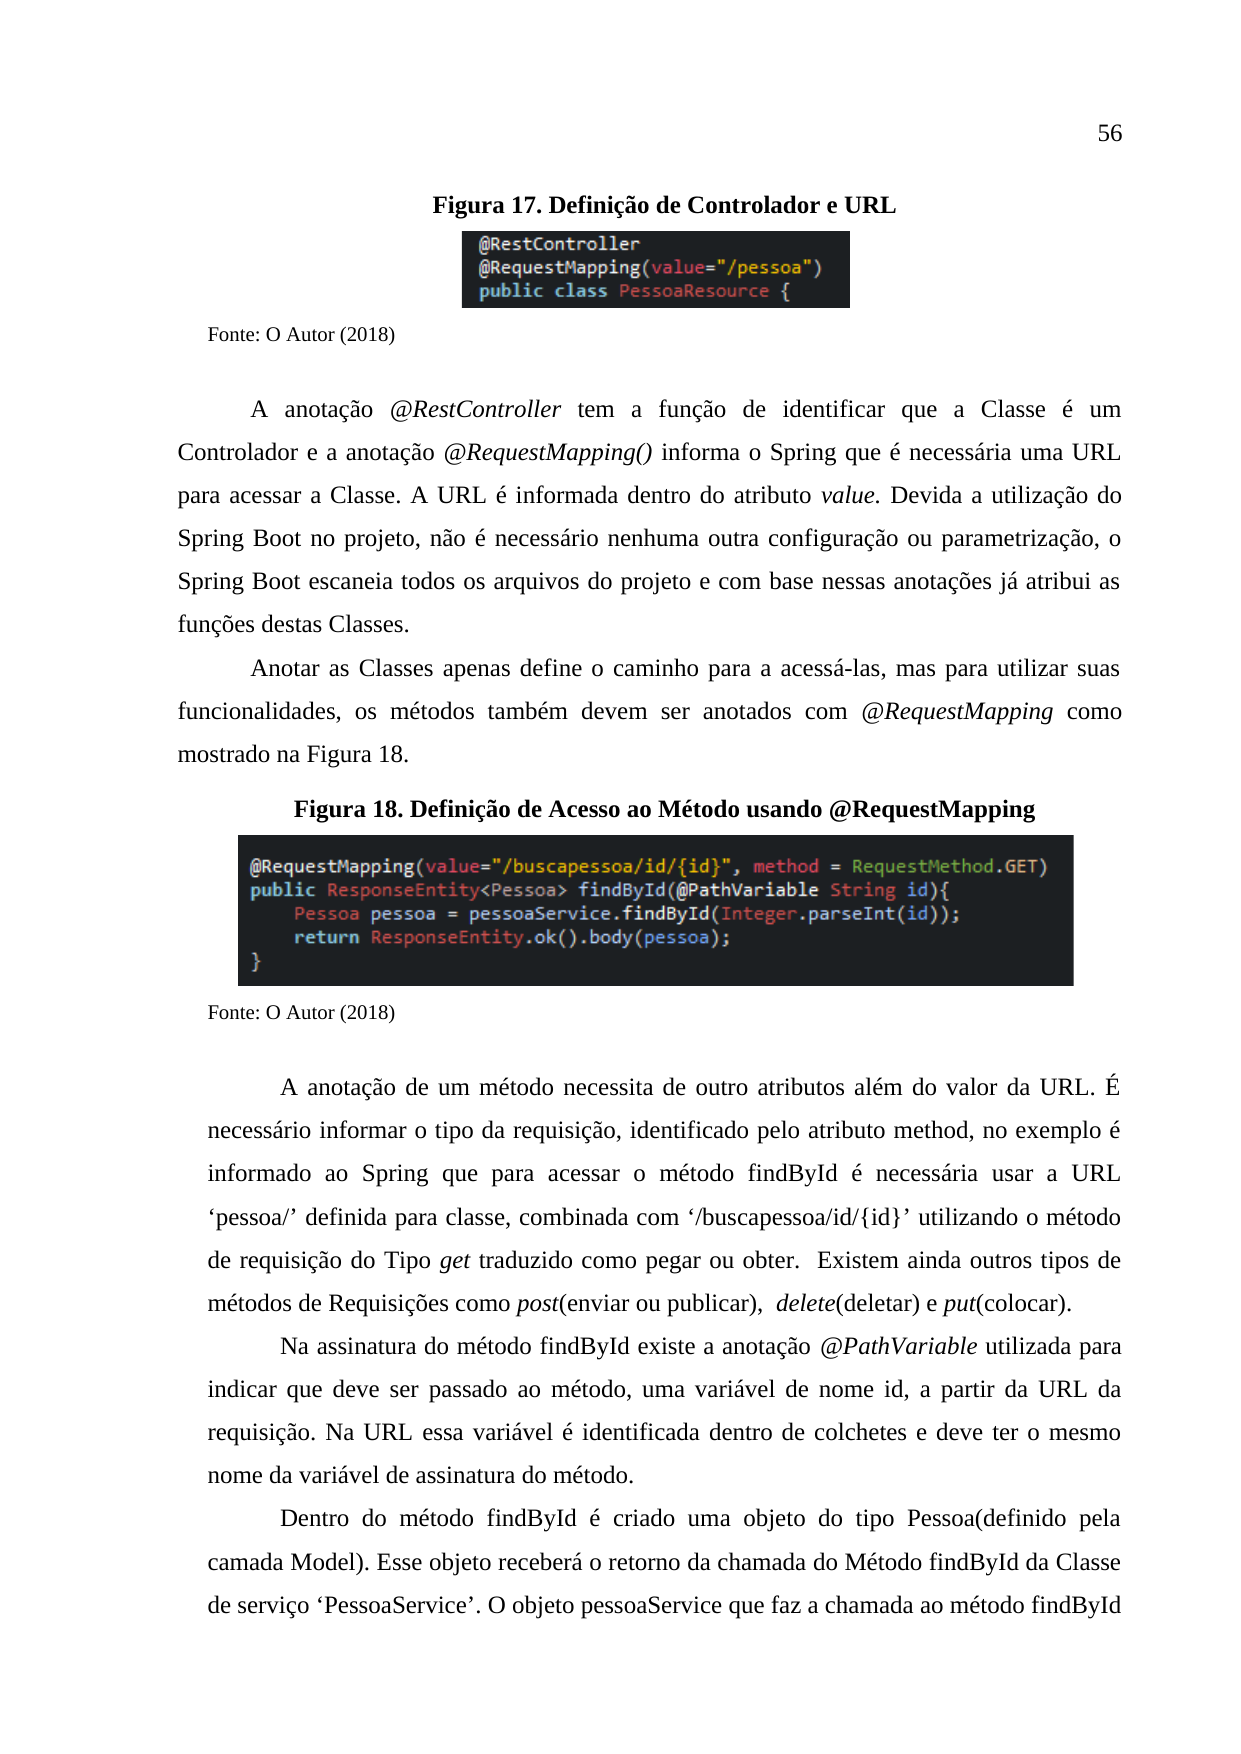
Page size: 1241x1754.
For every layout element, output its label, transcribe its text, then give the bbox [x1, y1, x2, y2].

text Na assinatura do método findById existe a anotação @PathVariable utilizada para indicar que deve ser passado ao método, uma variável de nome id, a partir da URL da requisição. Na URL essa variável é identificada dentro de colchetes e deve ter o mesmo nome da variável de assinatura do método. [207, 1331, 1122, 1489]
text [207, 1503, 1122, 1618]
text Fonte: O Autor (2018) [207, 1000, 1122, 1024]
text Figura 17. Definição de Controlador e URL [207, 190, 1122, 218]
text Figura 18. Definição de Acesso ao Método usando @RequestMapping [207, 794, 1122, 823]
text A anotação de um método necessita de outro atributos além do valor da URL. É necessário informar o tipo da requisição, identificado pelo atributo method, no exemplo é informado ao Spring que para acessar o método findById é necessária usar a URL ‘pessoa/’ definida para classe, combinada com ‘/buscapessoa/id/{id}’ utilizando o método de requisição do Tipo get traduzido como pegar ou obter. Existem ainda outros tipos de métodos de Requisições como post(enviar ou publicar), delete(deletar) e put(colocar). [207, 1072, 1122, 1317]
text A anotação @RestController tem a função de identificar que a Classe é um Controlador e a anotação @RequestMapping() informa o Spring que é necessária uma URL para acessar a Classe. A URL é informada dentro do atributo value. Devida a utilização do Spring Boot no projeto, não é necessário nenhuma outra configuração ou parametrização, o Spring Boot escaneia todos os arquivos do projeto e com base nessas anotações já atribui as funções destas Classes. [177, 394, 1122, 638]
picture [461, 231, 850, 308]
picture [238, 835, 1074, 986]
text Anotar as Classes apenas define o caminho para a acessá-las, mas para utilizar suas funcionalidades, os métodos também devem ser anotados com @RequestMapping como mostrado na Figura 18. [177, 653, 1122, 768]
text Fonte: O Autor (2018) [207, 322, 1122, 346]
